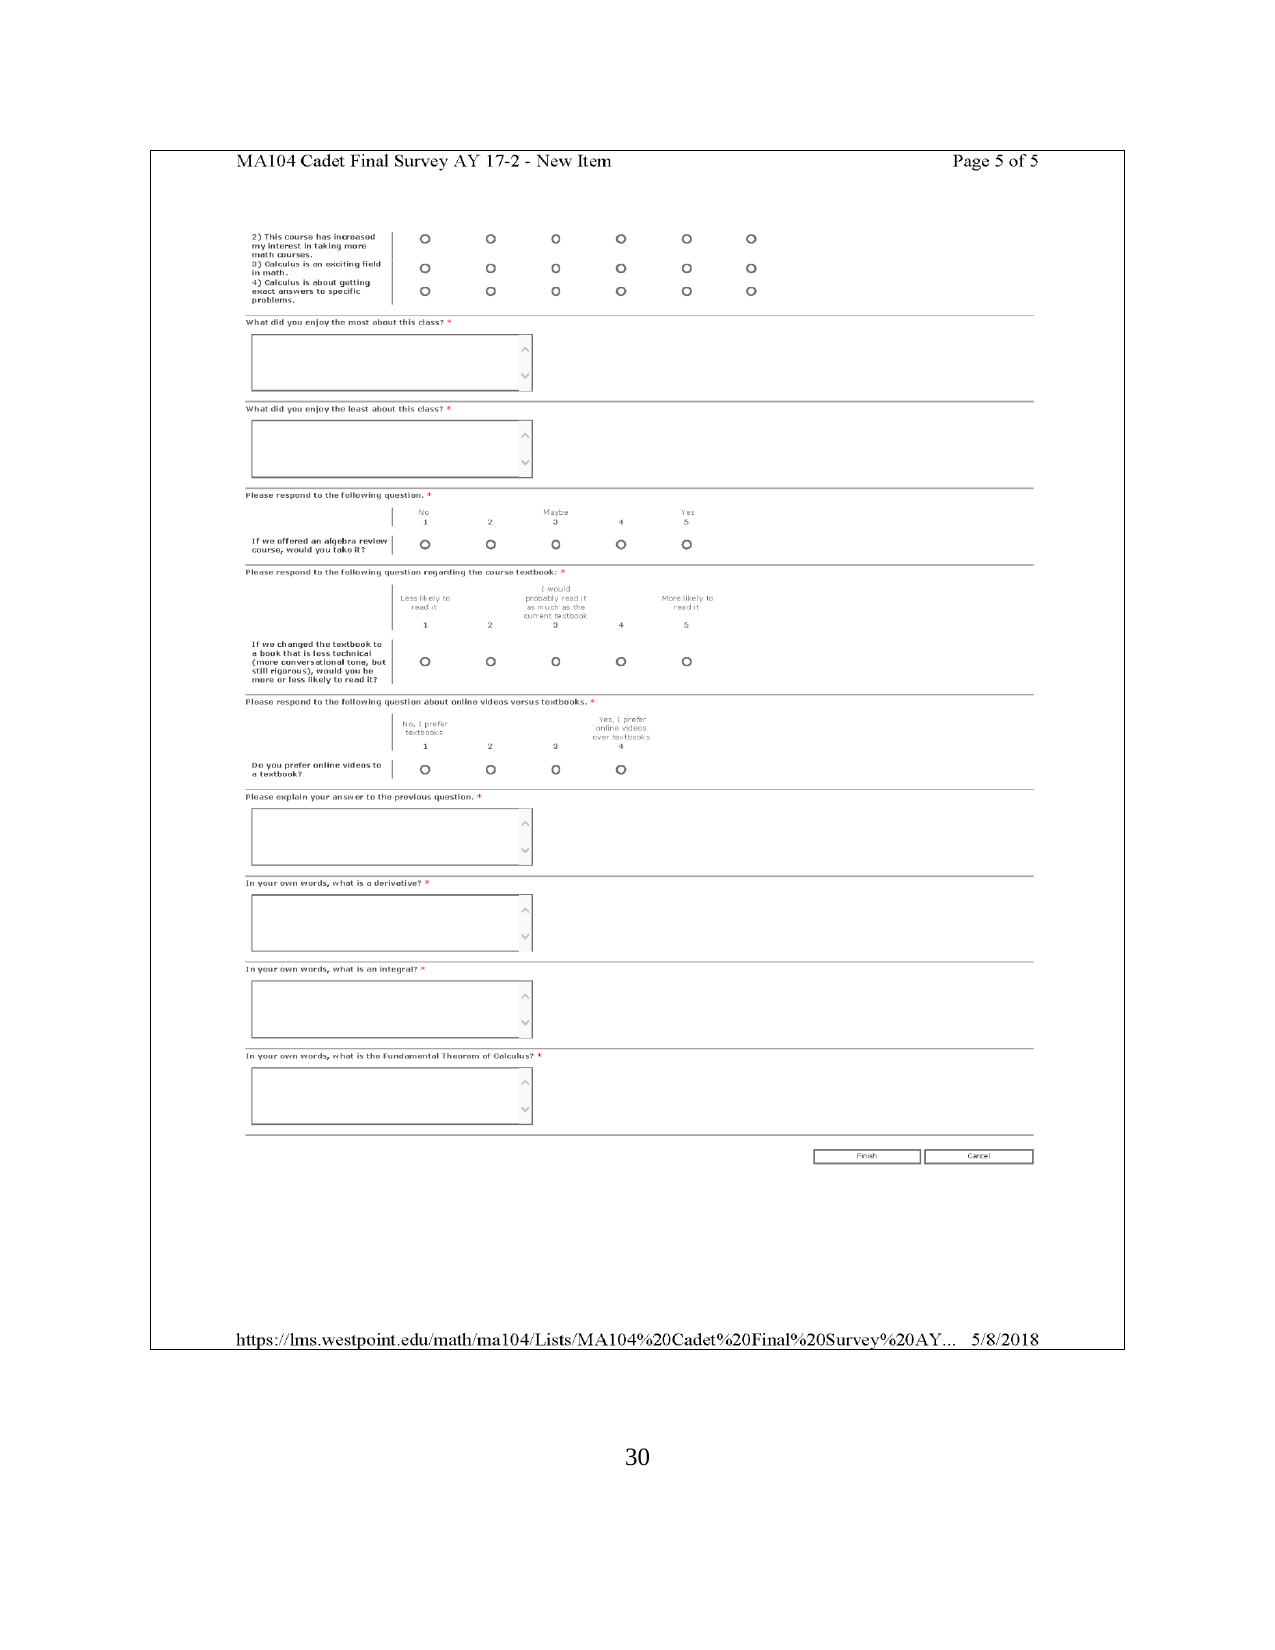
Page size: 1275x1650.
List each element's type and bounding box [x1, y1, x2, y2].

picture [151, 151, 1124, 1349]
